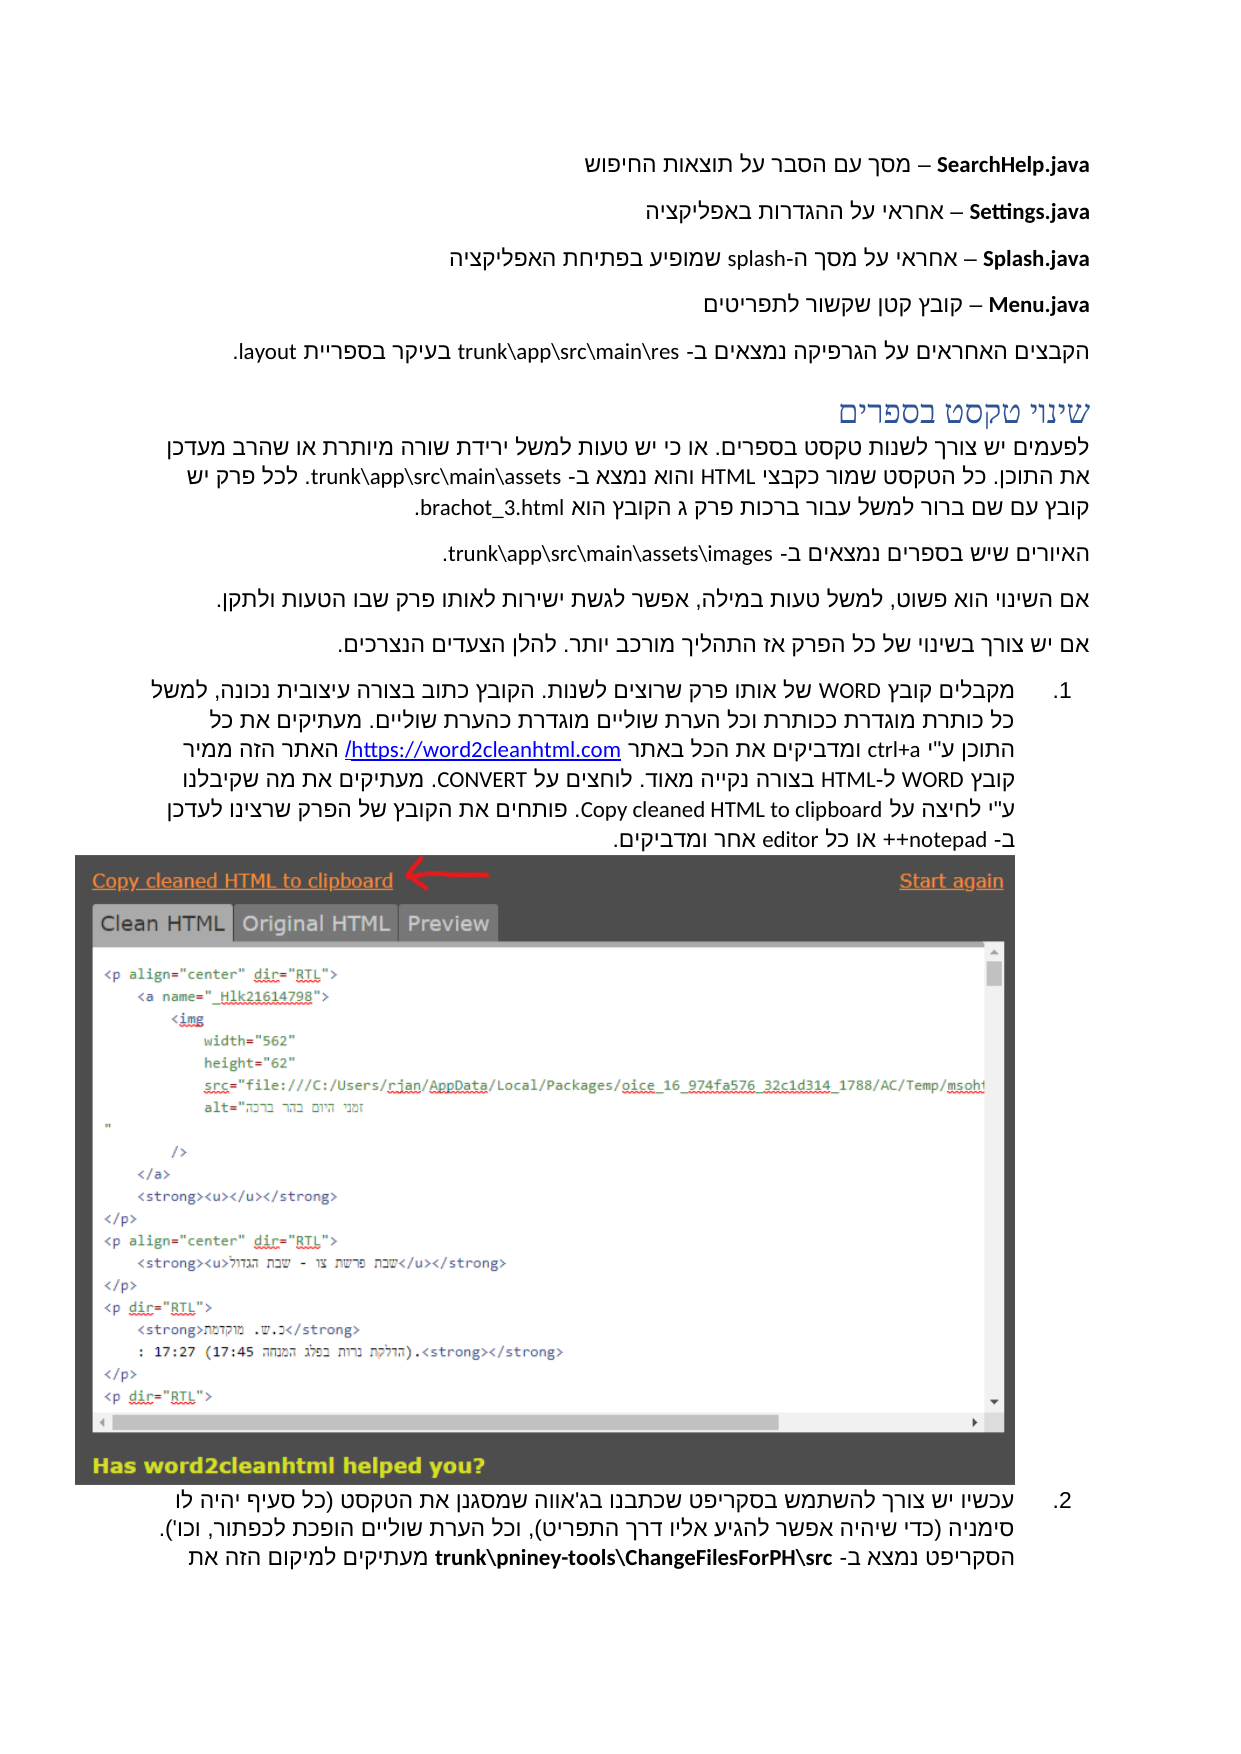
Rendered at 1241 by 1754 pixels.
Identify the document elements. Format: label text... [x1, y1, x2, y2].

text לפעמים יש צורך לשנות טקסט בספרים. או כי יש טעות למשל ירידת שורה מיותרת או שהרב מעדכן את התוכן. כל הטקסט שמור כקבצי HTML והוא נמצא ב- trunk\app\src\main\assets. לכל פרק יש קובץ עם שם ברור למשל עבור ברכות פרק ג הקובץ הוא brachot_3.html. [150, 434, 1090, 521]
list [150, 1487, 1053, 1571]
text אם יש צורך בשינוי של כל הפרק אז התהליך מורכב יותר. להלן הצעדים הנצרכים. [150, 631, 1090, 658]
text האיורים שיש בספרים נמצאים ב- trunk\app\src\main\assets\images. [150, 539, 1090, 567]
text Splash.java – אחראי על מסך ה-splash שמופיע בפתיחת האפליקציה [150, 244, 1090, 272]
text SearchHelp.java – מסך עם הסבר על תוצאות החיפוש [150, 150, 1090, 178]
text הקבצים האחראים על הגרפיקה נמצאים ב- trunk\app\src\main\res בעיקר בספריית layout. [150, 337, 1090, 366]
list מקבלים קובץ WORD של אותו פרק שרוצים לשנות. הקובץ כתוב בצורה עיצובית נכונה, למשל כל כותרת מוגדרת ככותרת וכל הערת שוליים מוגדרת כהערת שוליים. מעתיקים את כל התוכן ע"י ctrl+a ומדביקים את הכל באתר https://word2cleanhtml.com/ האתר הזה ממיר קובץ WORD ל-HTML בצורה נקייה מאוד. לוחצים על CONVERT. מעתיקים את מה שקיבלנו ע"י לחיצה על Copy cleaned HTML to clipboard. פותחים את הקובץ של הפרק שרצינו לעדכן ב- notepad++ או כל editor אחר ומדביקים. [150, 677, 1053, 853]
subtitle שינוי טקסט בספרים [150, 393, 1090, 431]
picture [75, 855, 1015, 1485]
text Settings.java – אחראי על ההגדרות באפליקציה [150, 197, 1090, 225]
text Menu.java – קובץ קטן שקשור לתפריטים [150, 291, 1090, 319]
text אם השינוי הוא פשוט, למשל טעות במילה, אפשר לגשת ישירות לאותו פרק שבו הטעות ולתקן. [150, 586, 1090, 613]
